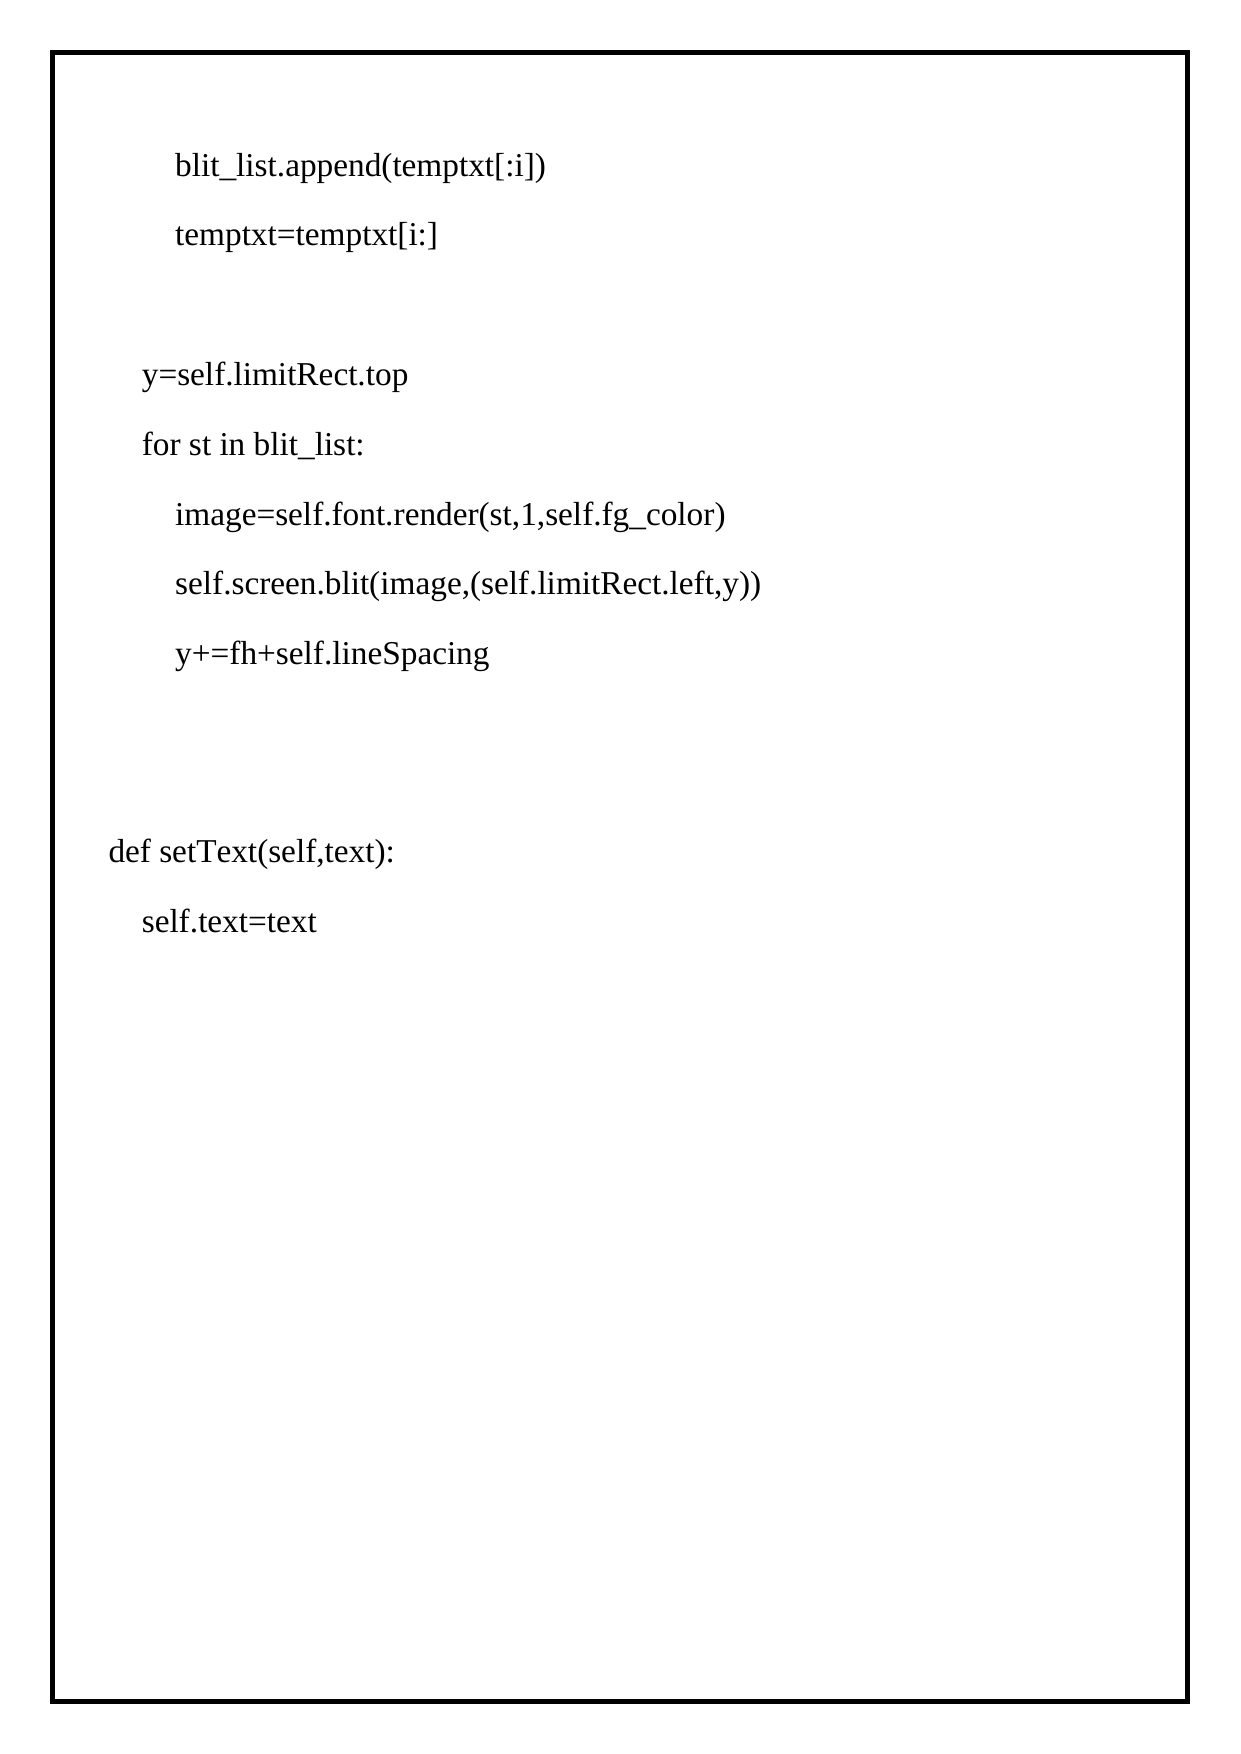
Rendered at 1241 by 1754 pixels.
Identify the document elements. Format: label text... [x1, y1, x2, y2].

text image=self.font.render(st,1,self.fg_color) [75, 494, 1165, 532]
text y=self.limitRect.top [75, 354, 1165, 392]
text def setText(self,text): [75, 832, 1165, 870]
text blit_list.append(temptxt[:i]) [75, 145, 1165, 183]
text y+=fh+self.lineSpacing [75, 633, 1165, 672]
text temptxt=temptxt[i:] [75, 214, 1165, 253]
text self.text=text [75, 902, 1165, 940]
text self.screen.blit(image,(self.limitRect.left,y)) [75, 563, 1165, 602]
text for st in blit_list: [75, 424, 1165, 462]
